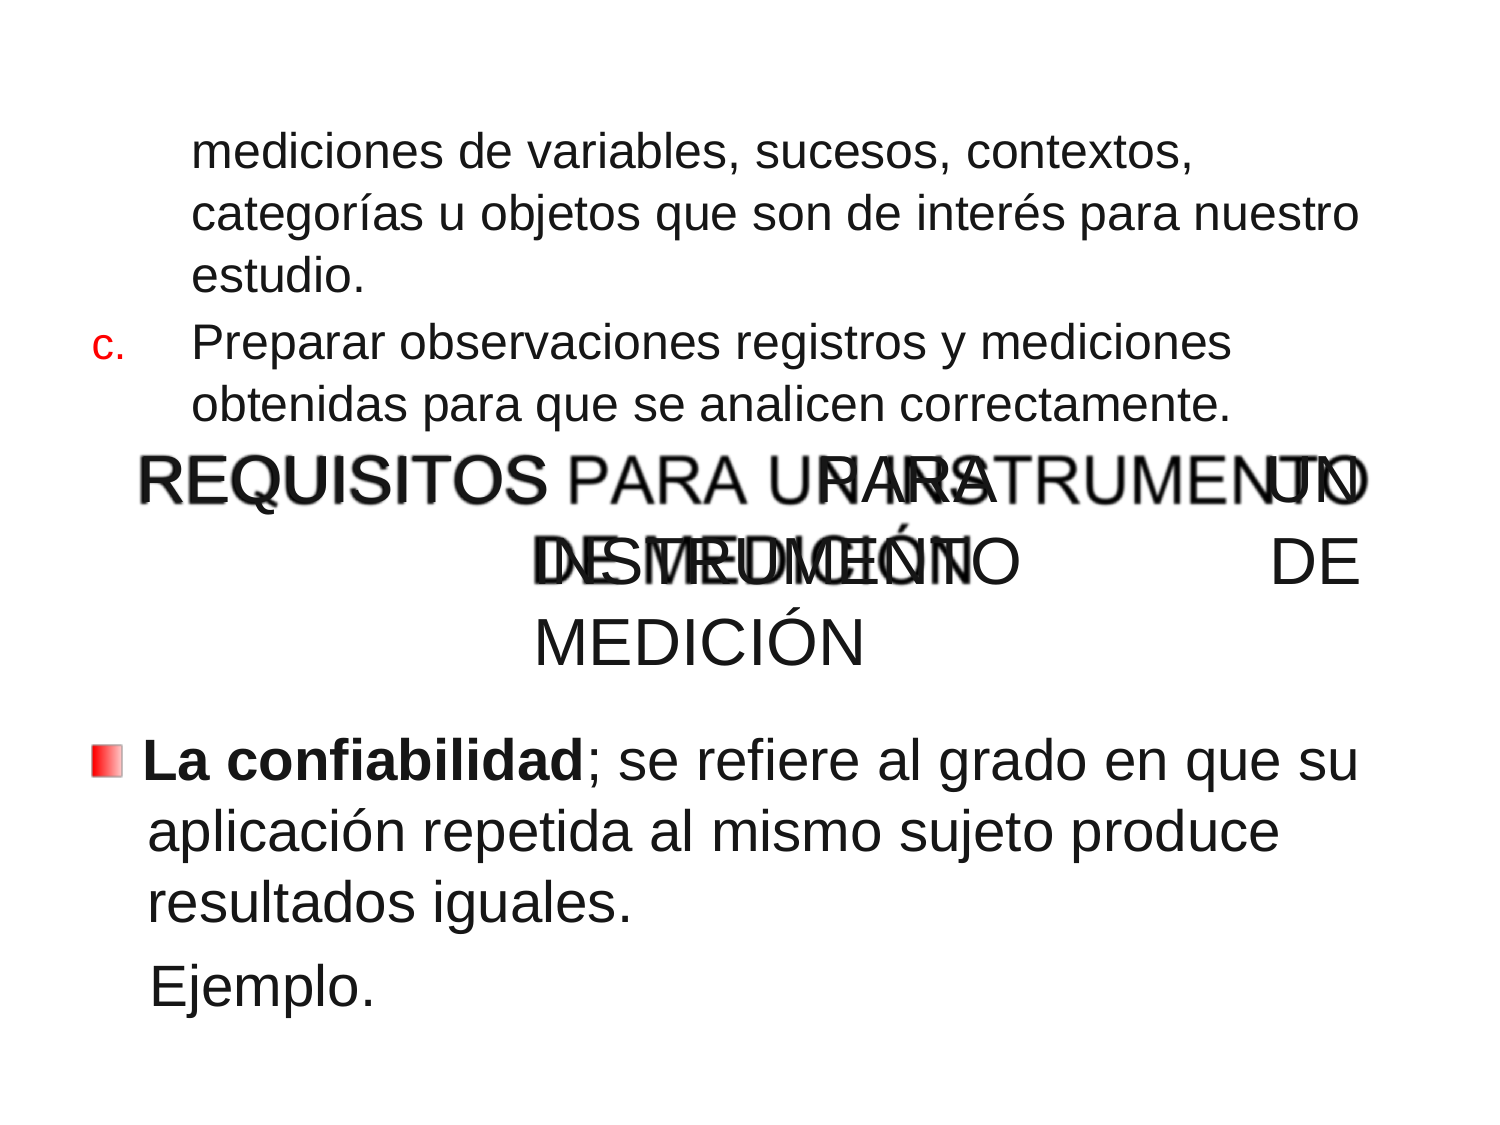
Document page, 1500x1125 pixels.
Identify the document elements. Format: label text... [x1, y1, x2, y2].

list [91, 122, 1407, 303]
picture [90, 743, 126, 780]
list Preparar observaciones registros y mediciones obtenidas para que se analicen correctamente. [91, 312, 1407, 432]
text La confiabilidad; se refiere al grado en que su aplicación repetida al mismo sujeto produce resultados iguales. [90, 725, 1382, 934]
picture [91, 414, 1432, 563]
text REQUISITOS PARA UN INSTRUMENTO DE MEDICIÓN [138, 440, 1362, 679]
text Ejemplo. [149, 951, 1382, 1018]
